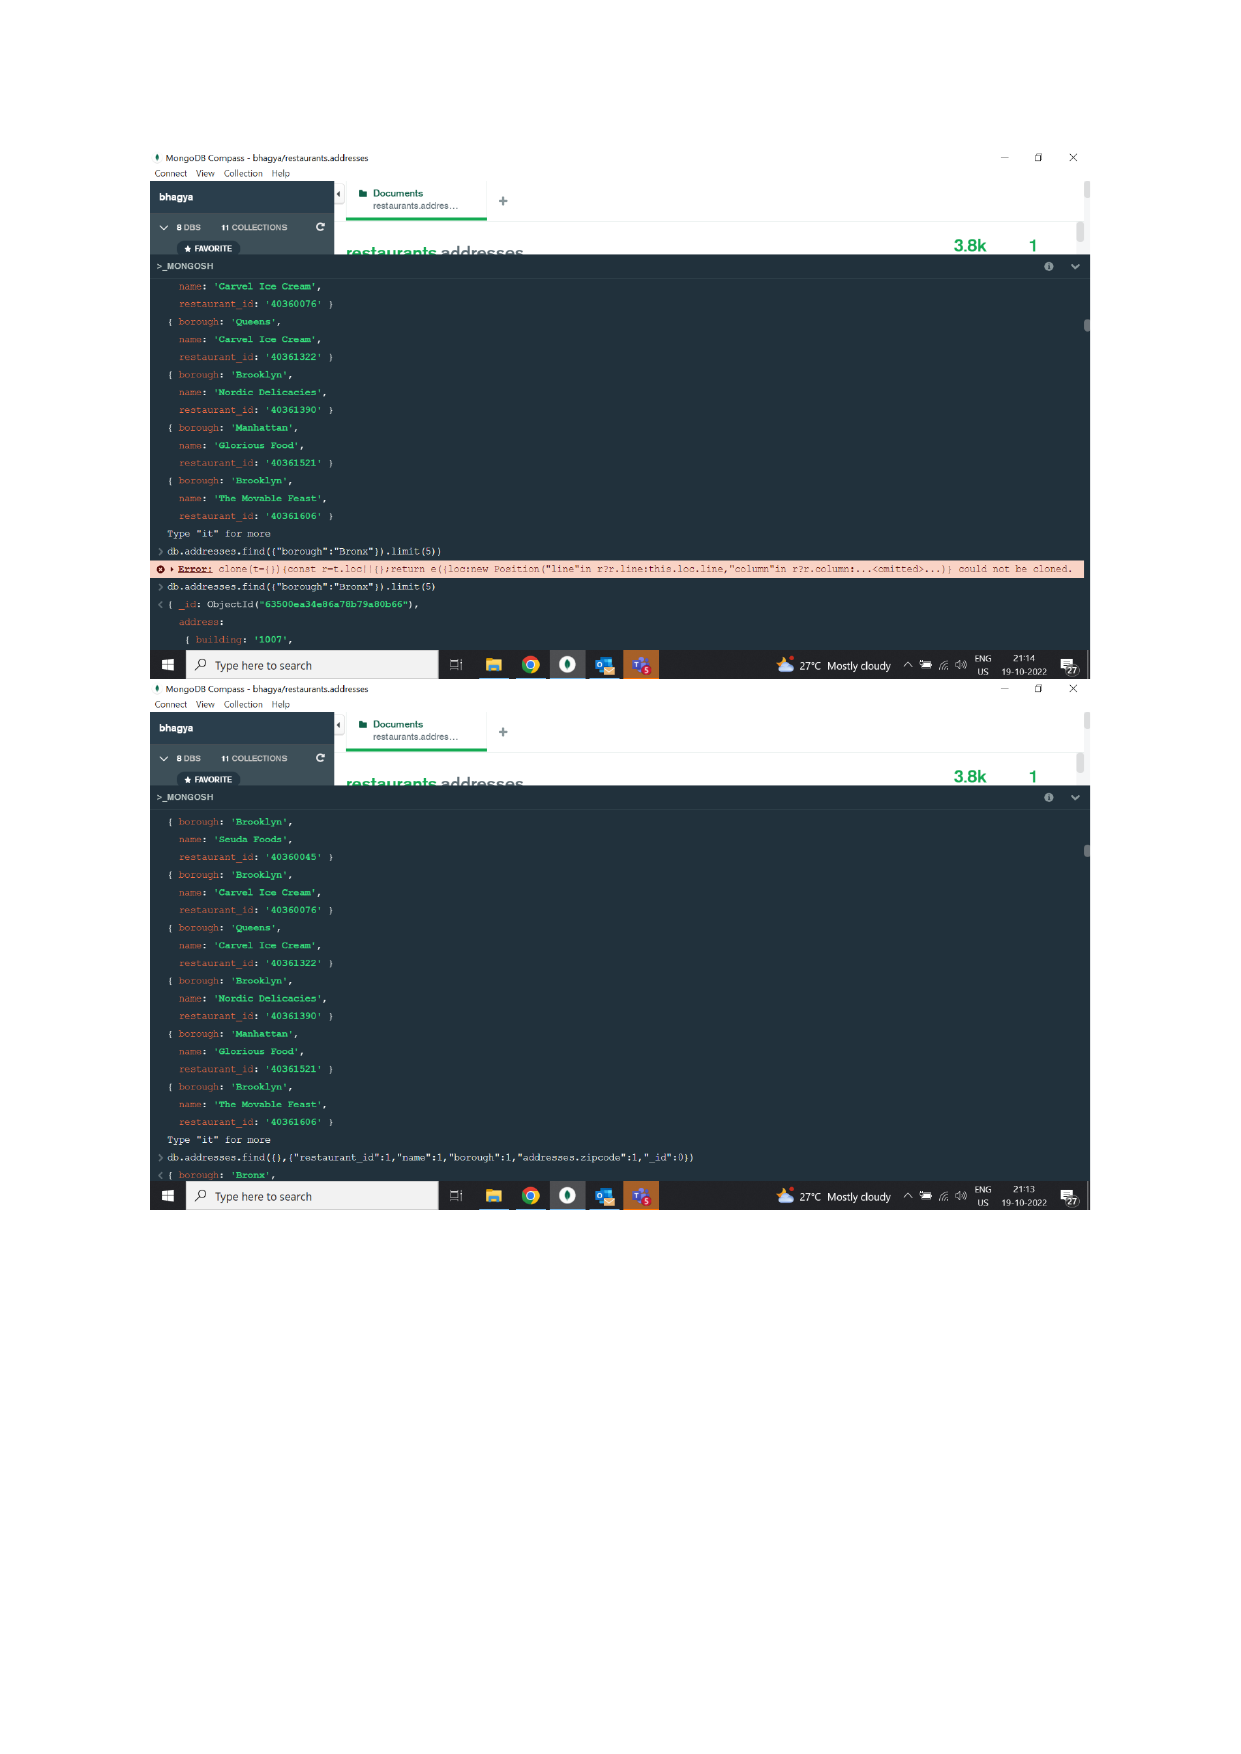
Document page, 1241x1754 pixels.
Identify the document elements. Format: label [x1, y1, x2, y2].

picture [150, 681, 1091, 1210]
picture [150, 150, 1091, 679]
